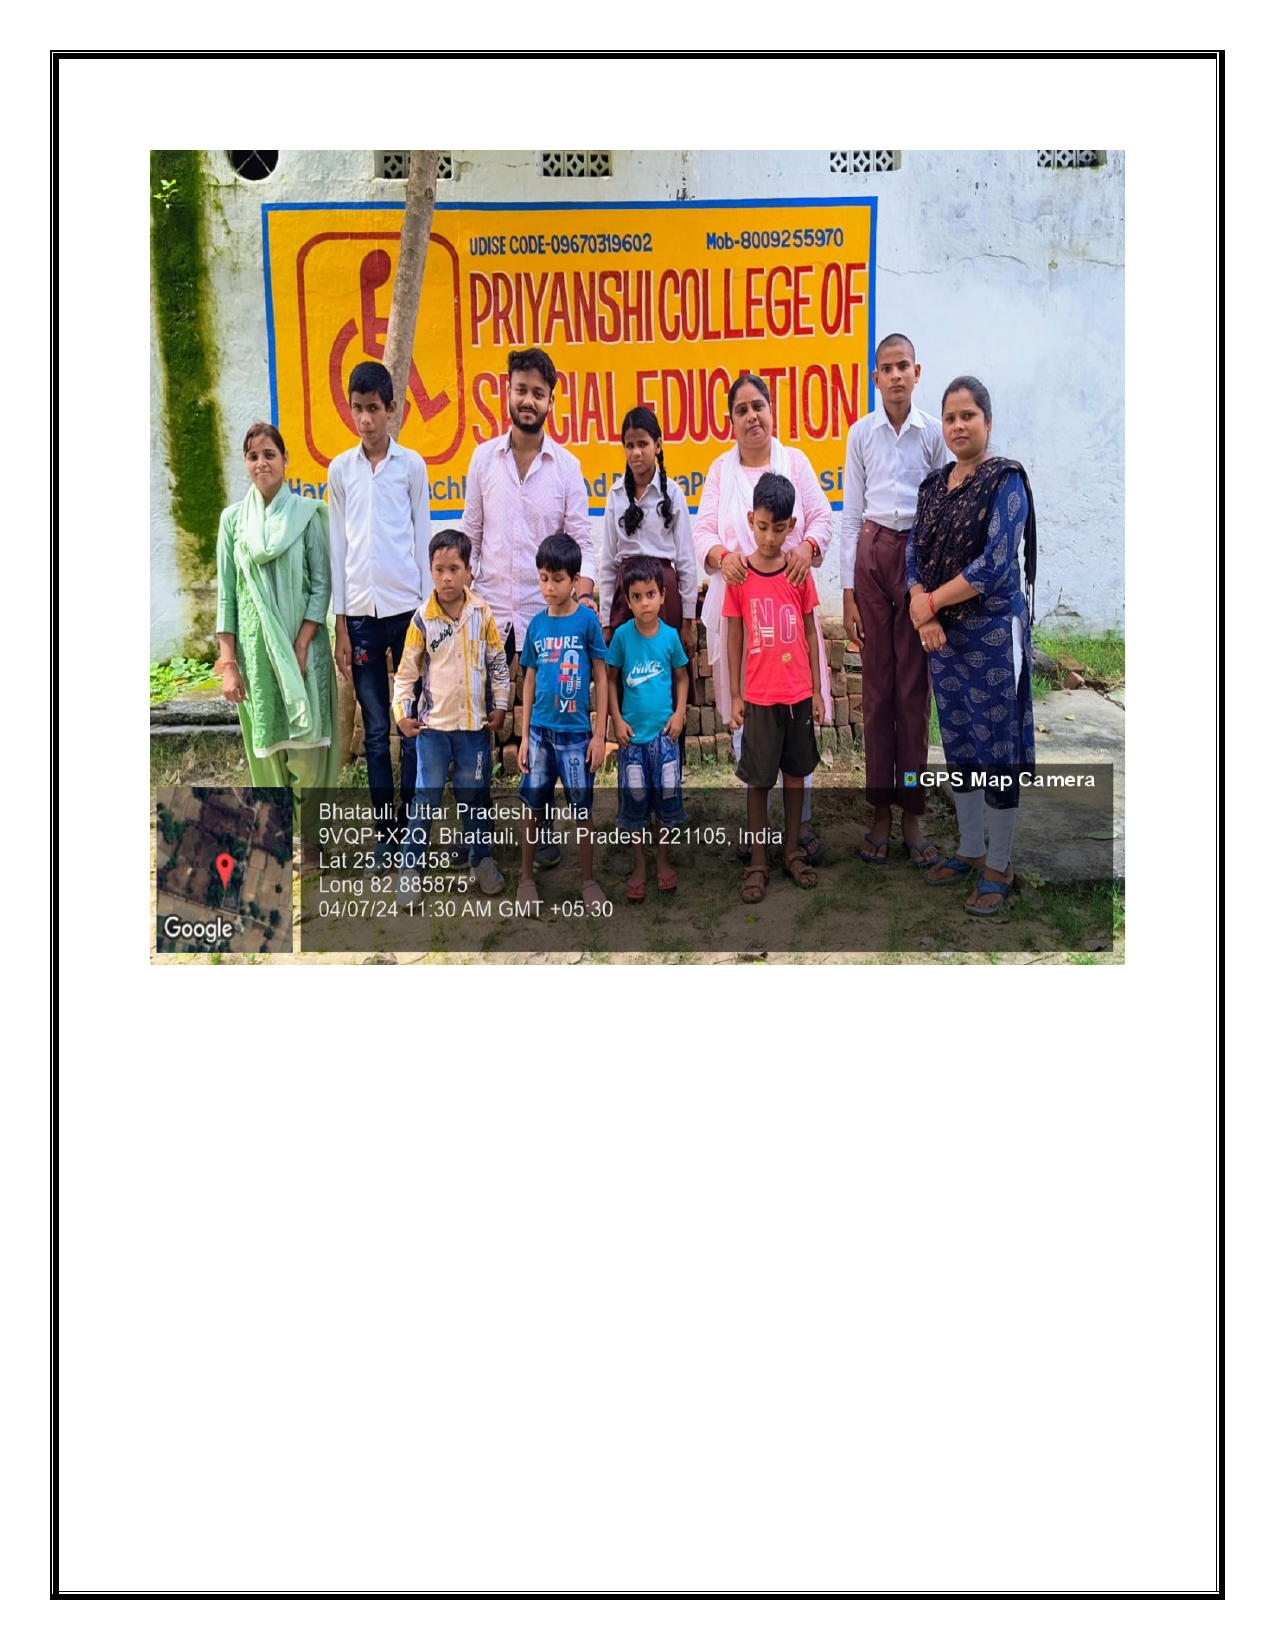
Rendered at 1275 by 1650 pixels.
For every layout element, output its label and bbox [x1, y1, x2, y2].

picture [150, 150, 1125, 965]
